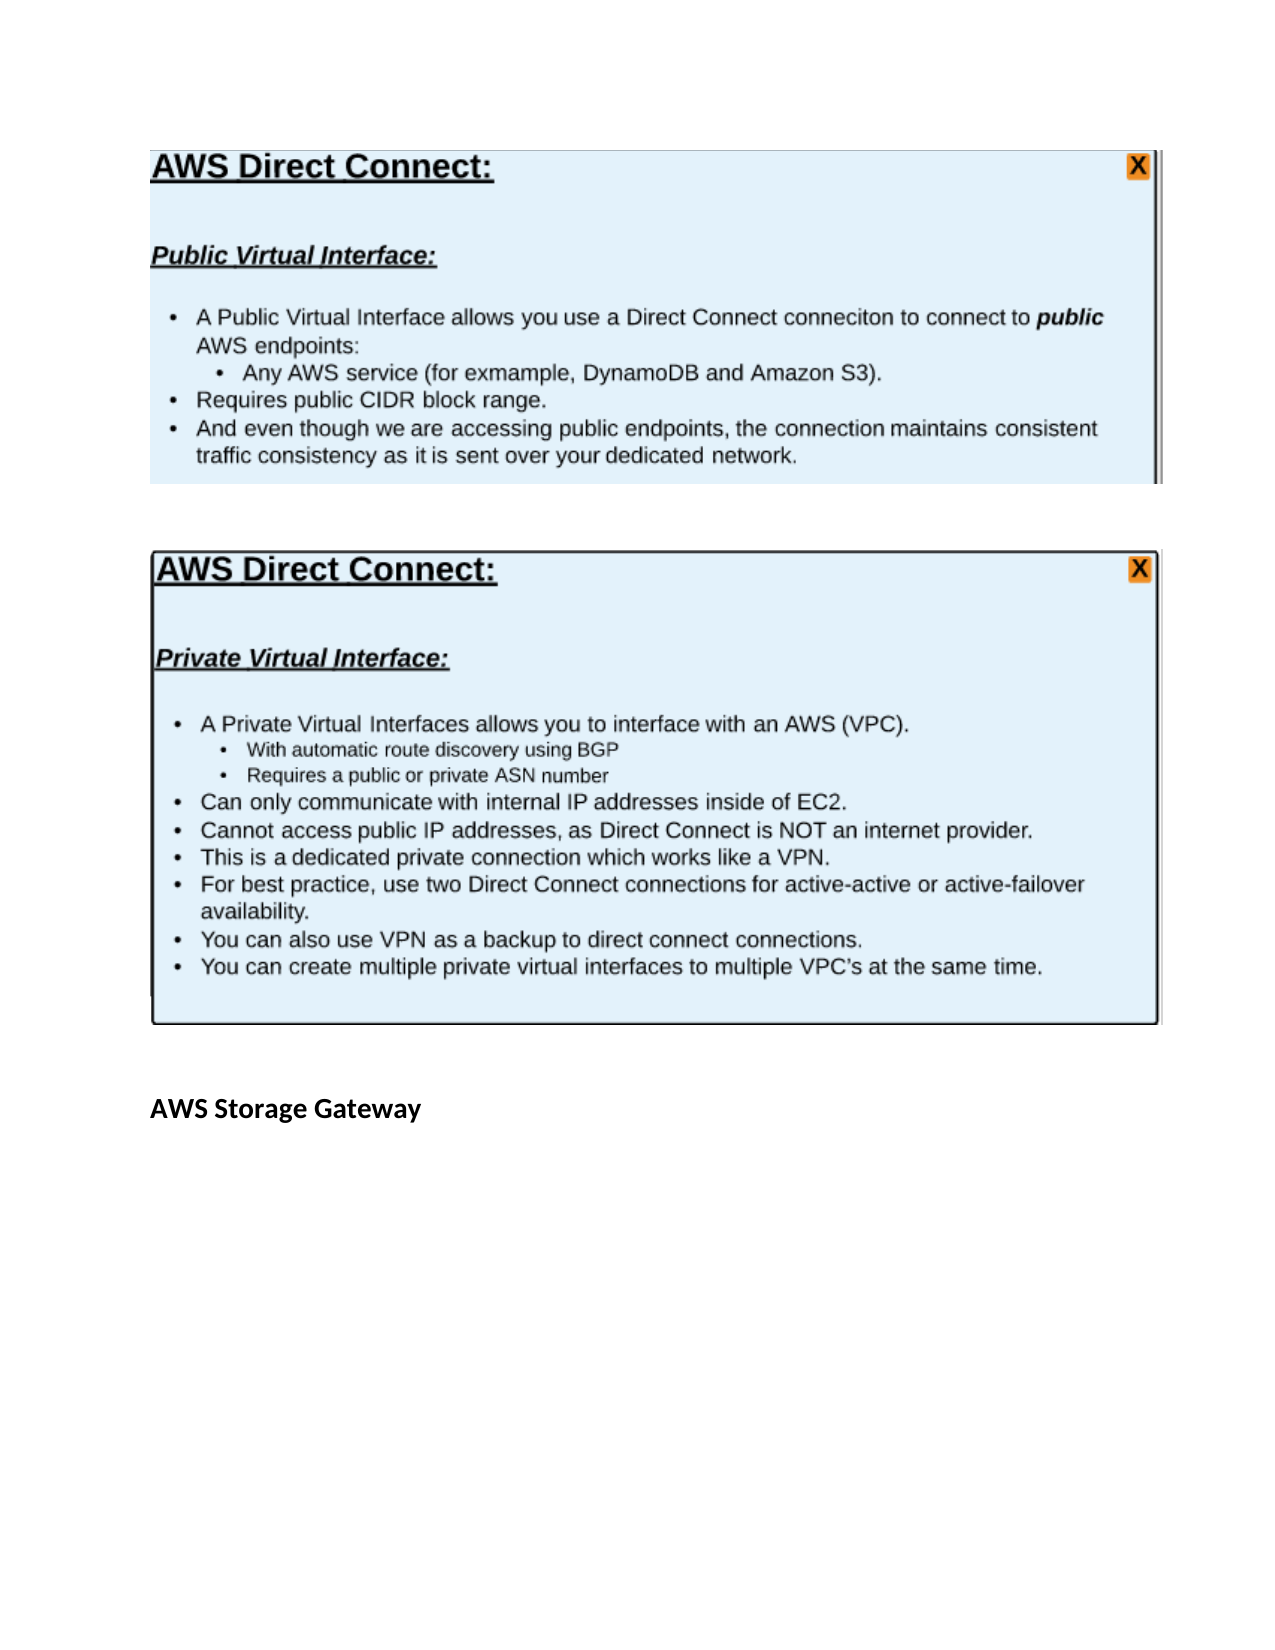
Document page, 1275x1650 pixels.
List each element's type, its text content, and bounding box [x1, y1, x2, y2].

text AWS Storage Gateway [150, 1090, 1162, 1126]
picture [150, 549, 1163, 1025]
picture [150, 150, 1163, 484]
